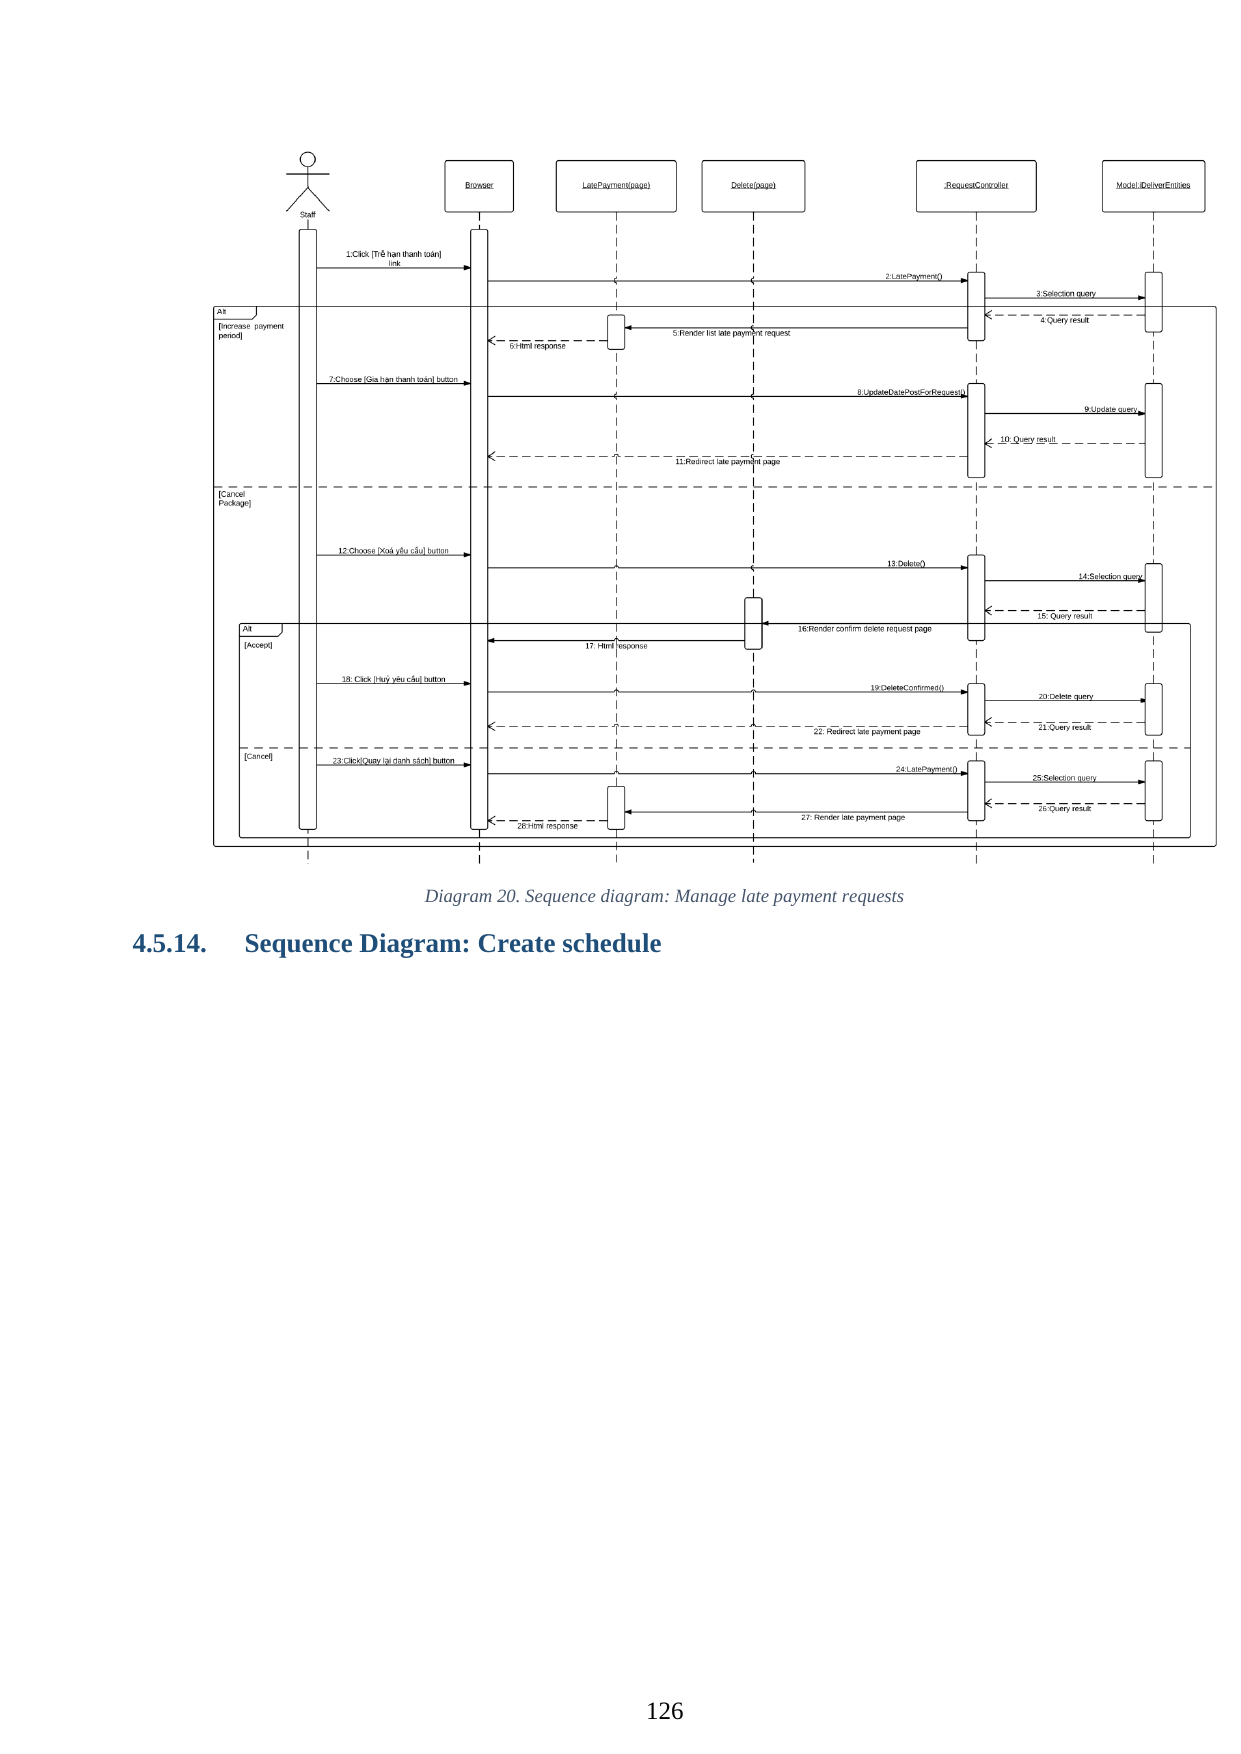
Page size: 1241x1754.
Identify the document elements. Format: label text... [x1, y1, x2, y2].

picture [206, 147, 1223, 867]
subtitle Sequence Diagram: Create schedule [207, 928, 1122, 959]
